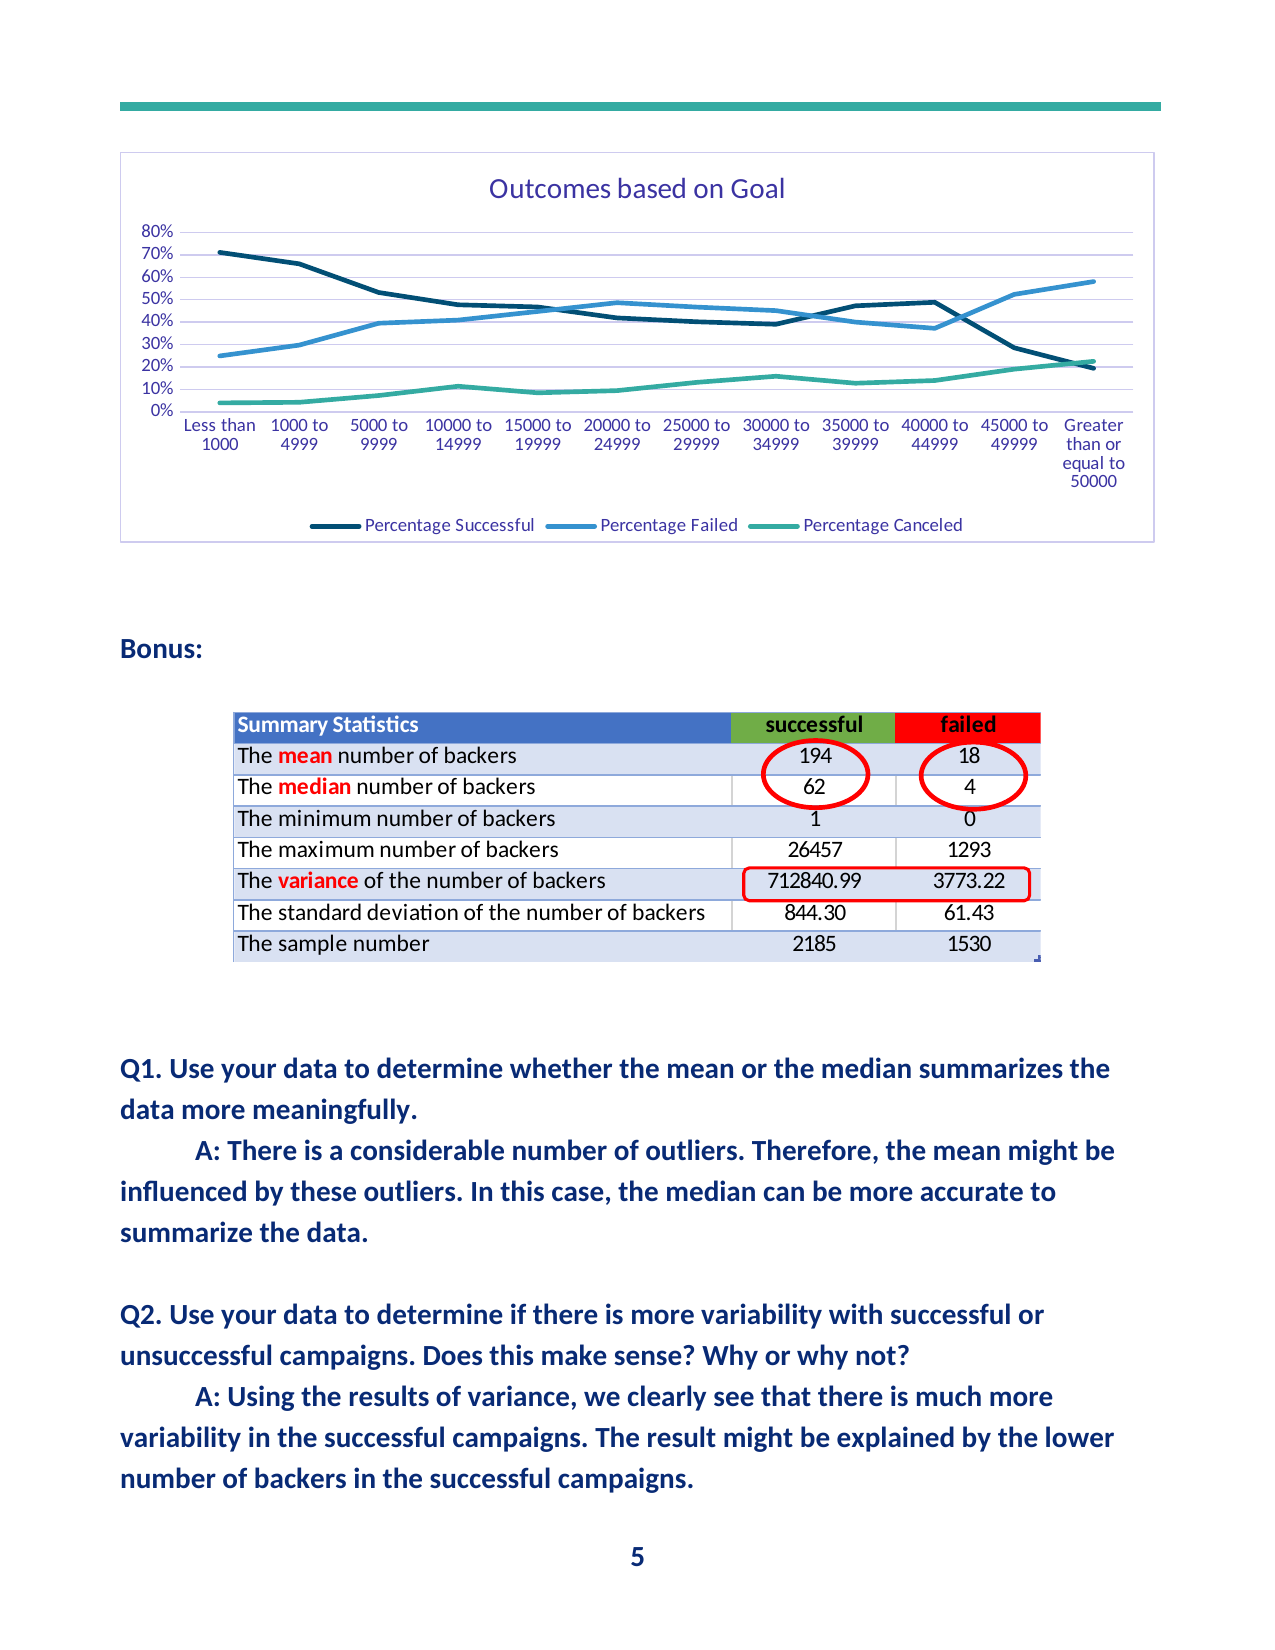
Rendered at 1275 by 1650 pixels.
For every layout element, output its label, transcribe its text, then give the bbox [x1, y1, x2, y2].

text Bonus: [120, 630, 1155, 665]
text A: There is a considerable number of outliers. Therefore, the mean might be influenced by these outliers. In this case, the median can be more accurate to summarize the data. [120, 1132, 1155, 1250]
text A: Using the results of variance, we clearly see that there is much more variability in the successful campaigns. The result might be explained by the lower number of backers in the successful campaigns. [120, 1378, 1155, 1495]
text Q1. Use your data to determine whether the mean or the median summarizes the data more meaningfully. [120, 1050, 1155, 1127]
text Q2. Use your data to determine if there is more variability with successful or unsuccessful campaigns. Does this make sense? Why or why not? [120, 1296, 1155, 1373]
